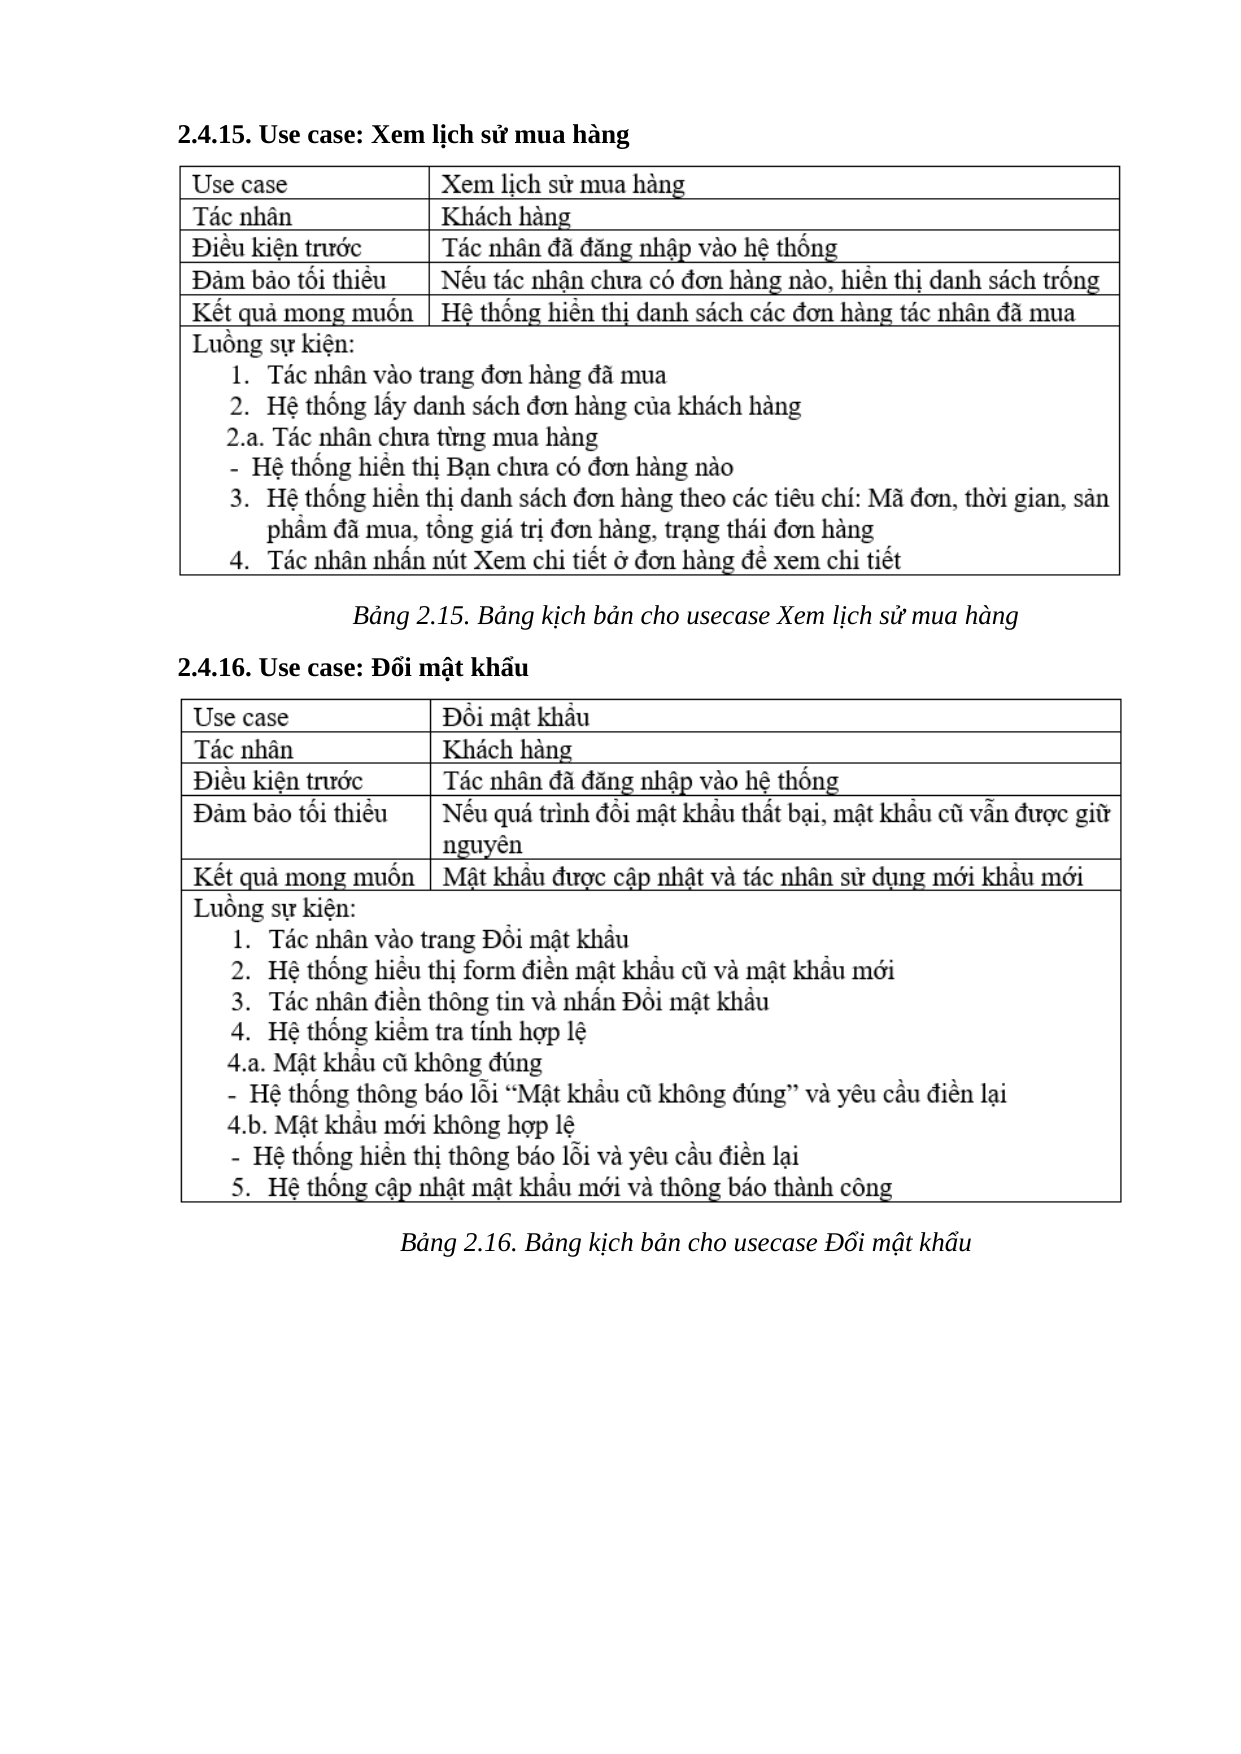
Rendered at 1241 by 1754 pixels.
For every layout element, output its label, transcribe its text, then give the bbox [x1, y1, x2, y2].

picture [177, 695, 1123, 1204]
text Bảng 2.16. Bảng kịch bản cho usecase Đổi mật khẩu [252, 1226, 1122, 1257]
text Bảng 2.15. Bảng kịch bản cho usecase Xem lịch sử mua hàng [252, 599, 1122, 630]
subtitle 2.4.15. Use case: Xem lịch sử mua hàng [177, 118, 1122, 149]
picture [177, 162, 1123, 577]
subtitle 2.4.16. Use case: Đổi mật khẩu [177, 651, 1122, 683]
